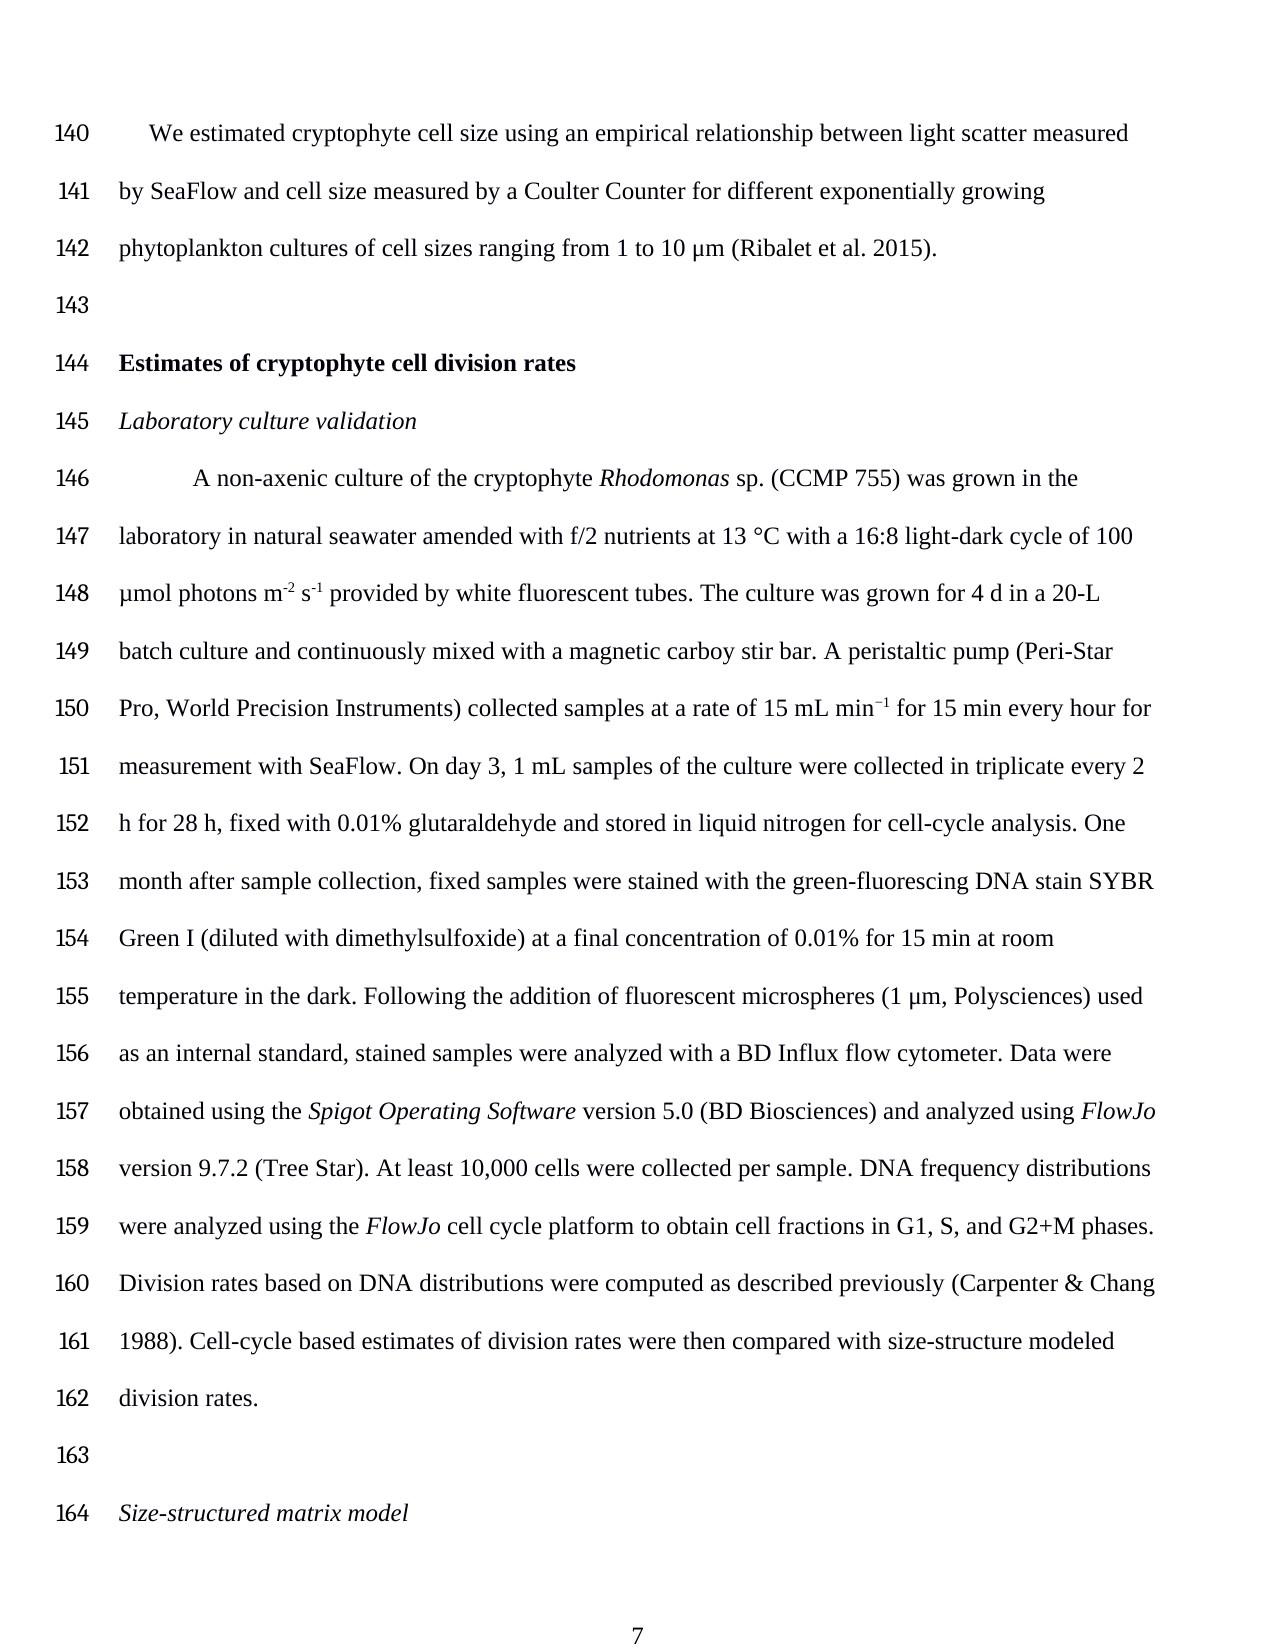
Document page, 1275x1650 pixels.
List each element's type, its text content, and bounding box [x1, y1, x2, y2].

text A non-axenic culture of the cryptophyte Rhodomonas sp. (CCMP 755) was grown in the laboratory in natural seawater amended with f/2 nutrients at 13 °C with a 16:8 light-dark cycle of 100 µmol photons m-2 s-1 provided by white fluorescent tubes. The culture was grown for 4 d in a 20-L batch culture and continuously mixed with a magnetic carboy stir bar. A peristaltic pump (Peri-Star Pro, World Precision Instruments) collected samples at a rate of 15 mL min−1 for 15 min every hour for measurement with SeaFlow. On day 3, 1 mL samples of the culture were collected in triplicate every 2 h for 28 h, fixed with 0.01% glutaraldehyde and stored in liquid nitrogen for cell-cycle analysis. One month after sample collection, fixed samples were stained with the green-fluorescing DNA stain SYBR Green I (diluted with dimethylsulfoxide) at a final concentration of 0.01% for 15 min at room temperature in the dark. Following the addition of fluorescent microspheres (1 μm, Polysciences) used as an internal standard, stained samples were analyzed with a BD Influx flow cytometer. Data were obtained using the Spigot Operating Software version 5.0 (BD Biosciences) and analyzed using FlowJo version 9.7.2 (Tree Star). At least 10,000 cells were collected per sample. DNA frequency distributions were analyzed using the FlowJo cell cycle platform to obtain cell fractions in G1, S, and G2+M phases. Division rates based on DNA distributions were computed as described previously (Carpenter & Chang 1988). Cell-cycle based estimates of division rates were then compared with size-structure modeled division rates. [118, 463, 1156, 1412]
text We estimated cryptophyte cell size using an empirical relationship between light scatter measured by SeaFlow and cell size measured by a Coulter Counter for different exponentially growing phytoplankton cultures of cell sizes ranging from 1 to 10 μm (Ribalet et al. 2015). [118, 118, 1156, 262]
text Size-structured matrix model [118, 1498, 1156, 1527]
text Estimates of cryptophyte cell division rates [118, 348, 1156, 377]
text Laboratory culture validation [118, 406, 1156, 435]
